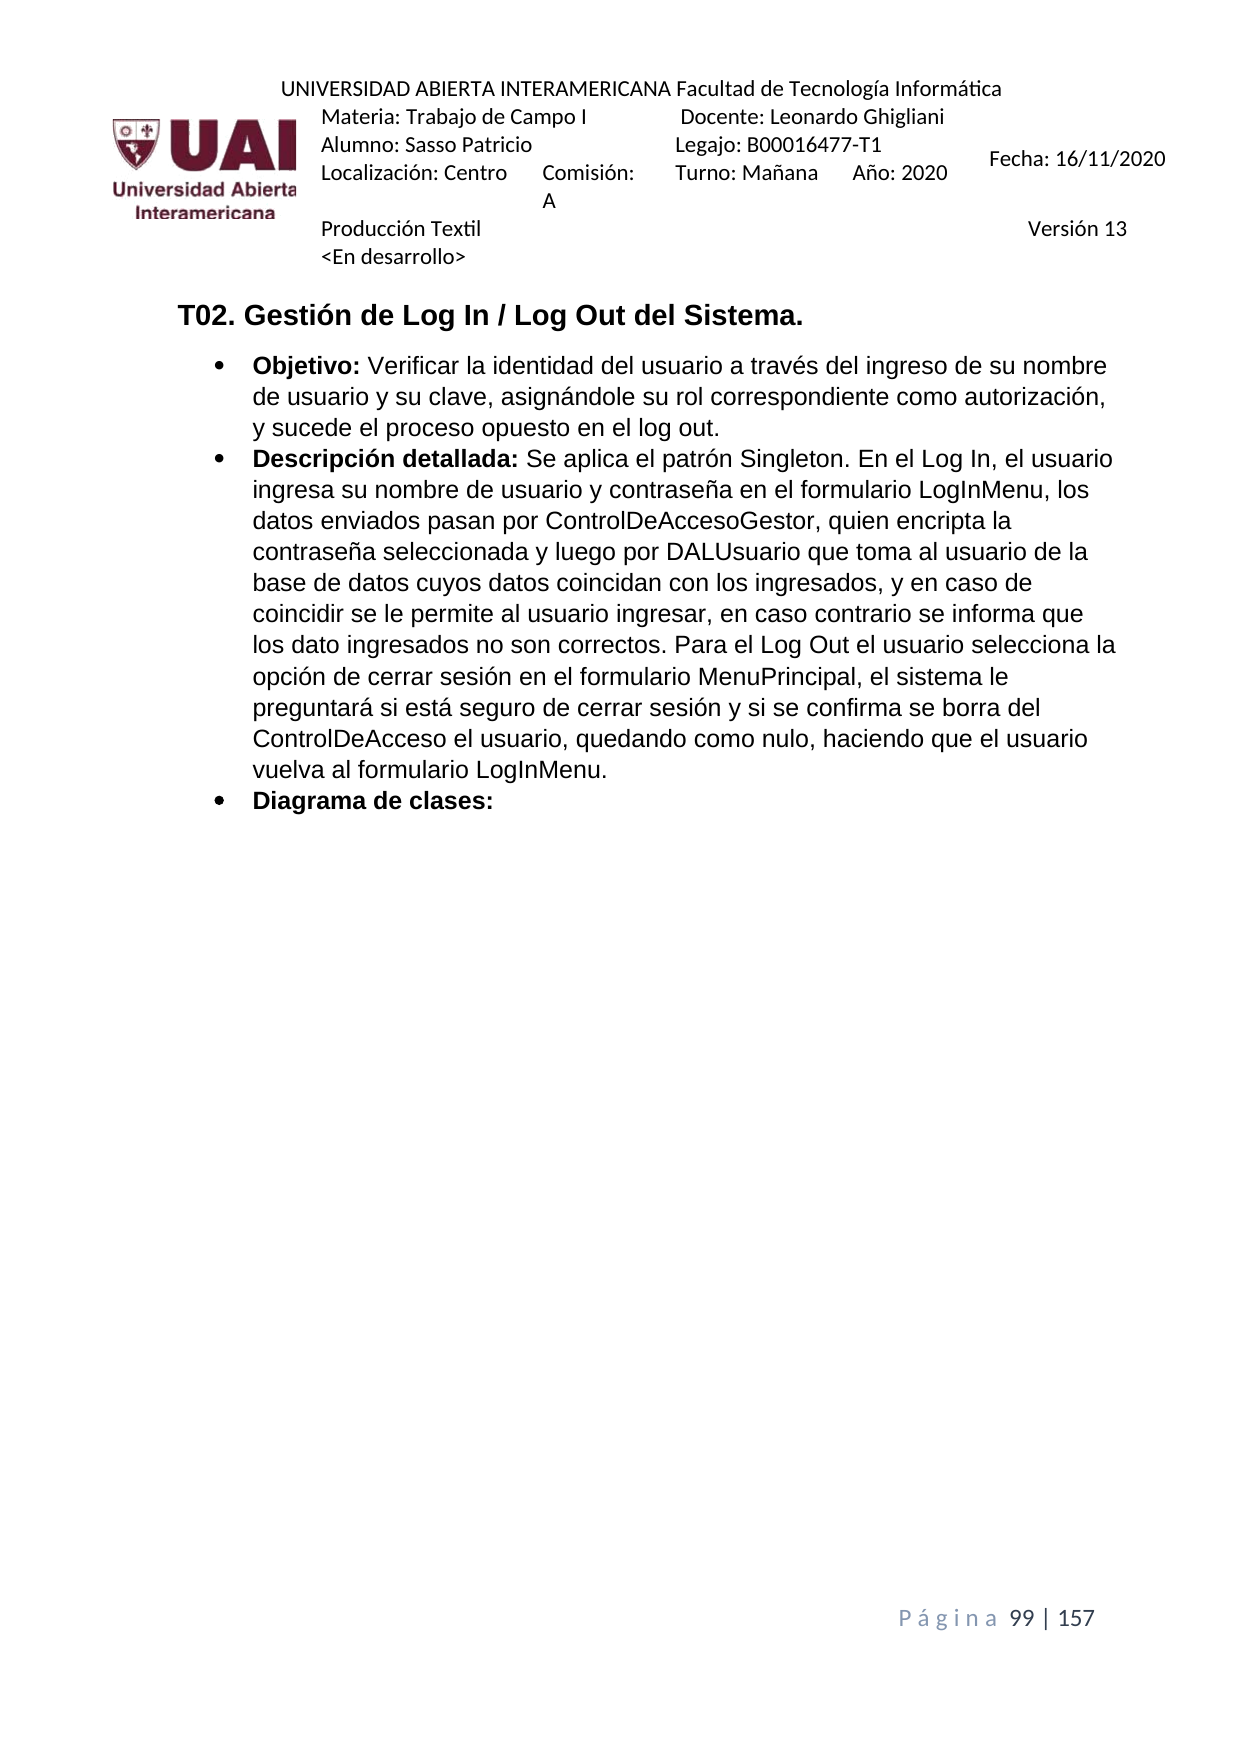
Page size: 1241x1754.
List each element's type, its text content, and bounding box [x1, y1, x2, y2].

list Diagrama de clases: [215, 786, 1122, 814]
picture [112, 119, 297, 219]
list Descripción detallada: Se aplica el patrón Singleton. En el Log In, el usuario ingresa su nombre de usuario y contraseña en el formulario LogInMenu, los datos enviados pasan por ControlDeAccesoGestor, quien encripta la contraseña seleccionada y luego por DALUsuario que toma al usuario de la base de datos cuyos datos coincidan con los ingresados, y en caso de coincidir se le permite al usuario ingresar, en caso contrario se informa que los dato ingresados no son correctos. Para el Log Out el usuario selecciona la opción de cerrar sesión en el formulario MenuPrincipal, el sistema le preguntará si está seguro de cerrar sesión y si se confirma se borra del ControlDeAcceso el usuario, quedando como nulo, haciendo que el usuario vuelva al formulario LogInMenu. [215, 444, 1122, 783]
subtitle T02. Gestión de Log In / Log Out del Sistema. [177, 298, 1122, 332]
list Objetivo: Verificar la identidad del usuario a través del ingreso de su nombre de usuario y su clave, asignándole su rol correspondiente como autorización, y sucede el proceso opuesto en el log out. [215, 351, 1122, 442]
